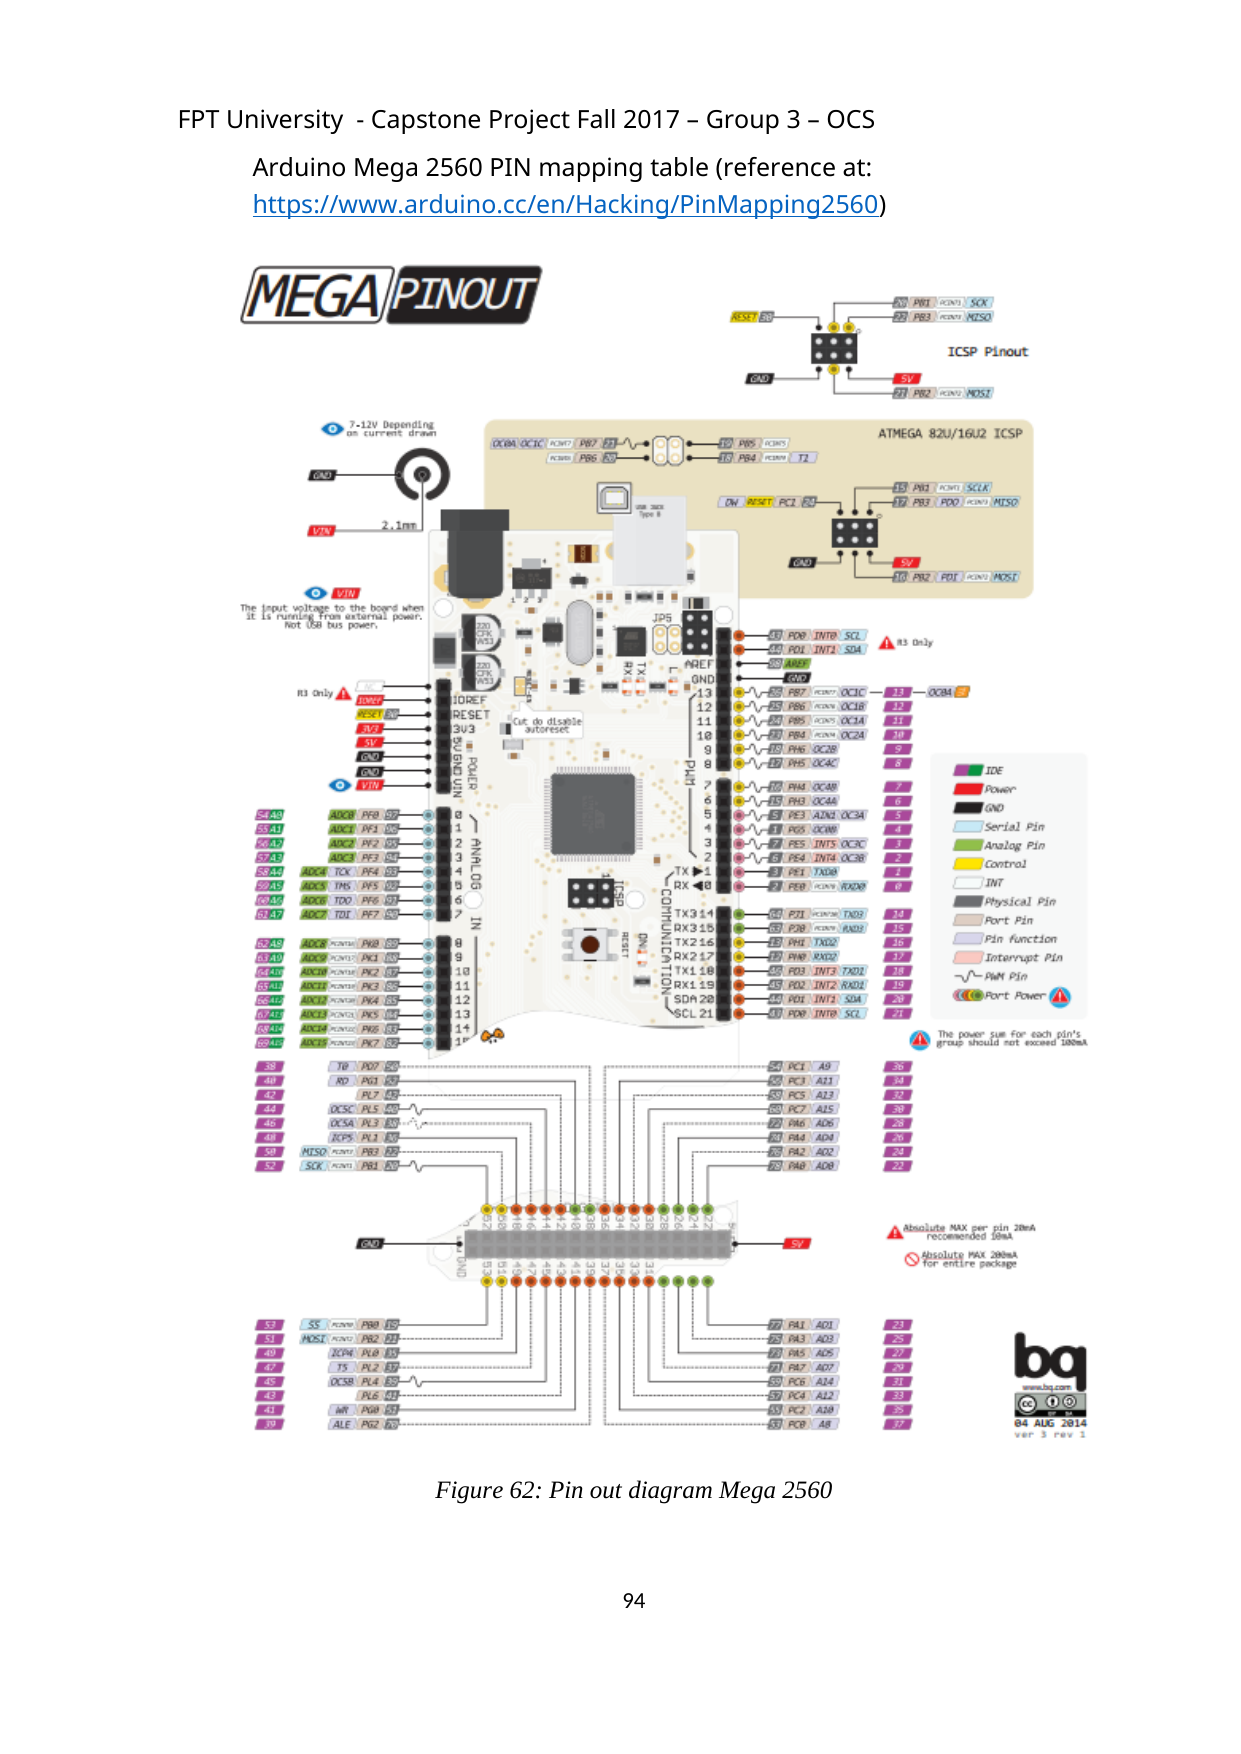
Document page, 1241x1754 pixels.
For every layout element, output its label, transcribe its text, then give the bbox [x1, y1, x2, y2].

text Figure 62: Pin out diagram Mega 2560 [177, 1475, 1090, 1504]
picture [236, 260, 1095, 1444]
list Arduino Mega 2560 PIN mapping table (reference at: https://www.arduino.cc/en/Hacking/PinMapping2560) [252, 150, 1090, 221]
